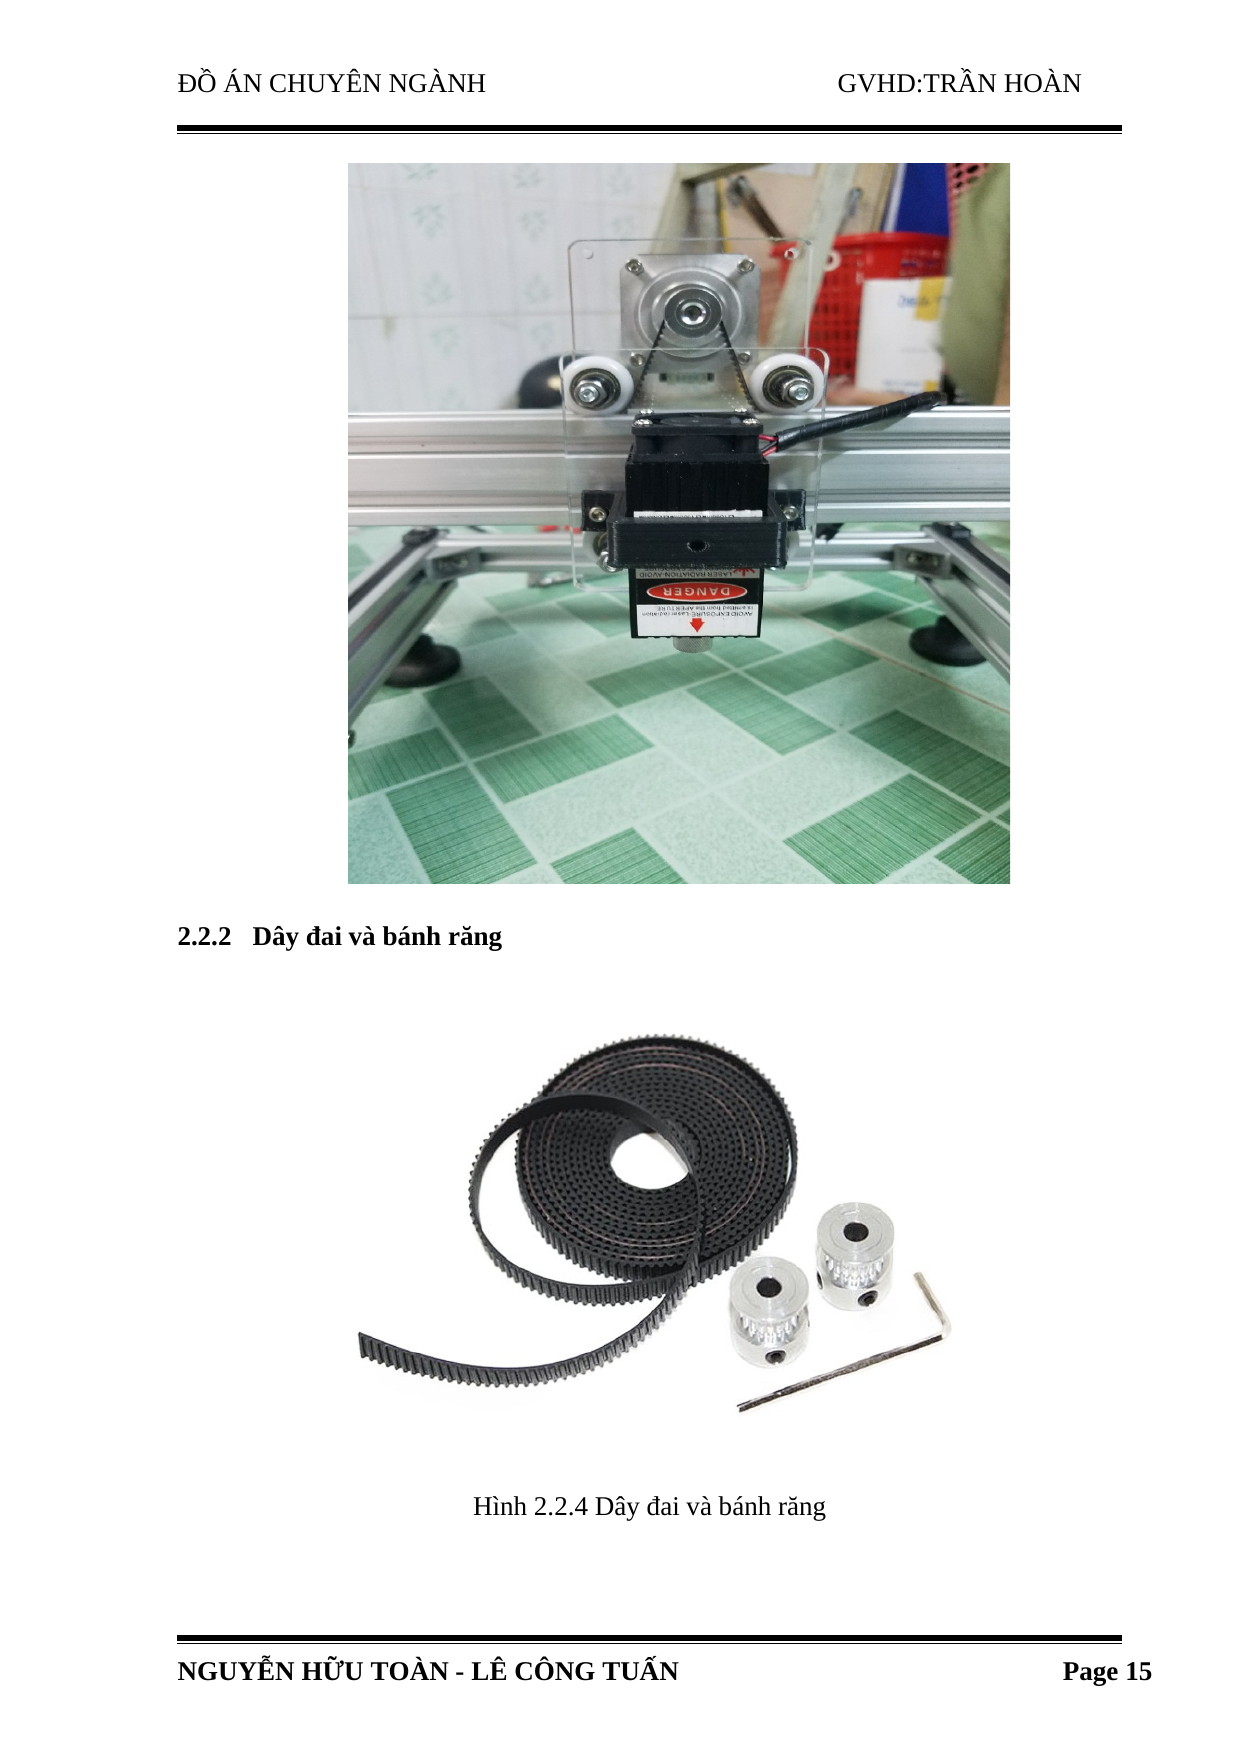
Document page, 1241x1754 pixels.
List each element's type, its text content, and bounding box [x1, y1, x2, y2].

picture [348, 163, 1011, 884]
subtitle Dây đai và bánh răng [177, 920, 1122, 951]
picture [300, 1012, 1003, 1438]
